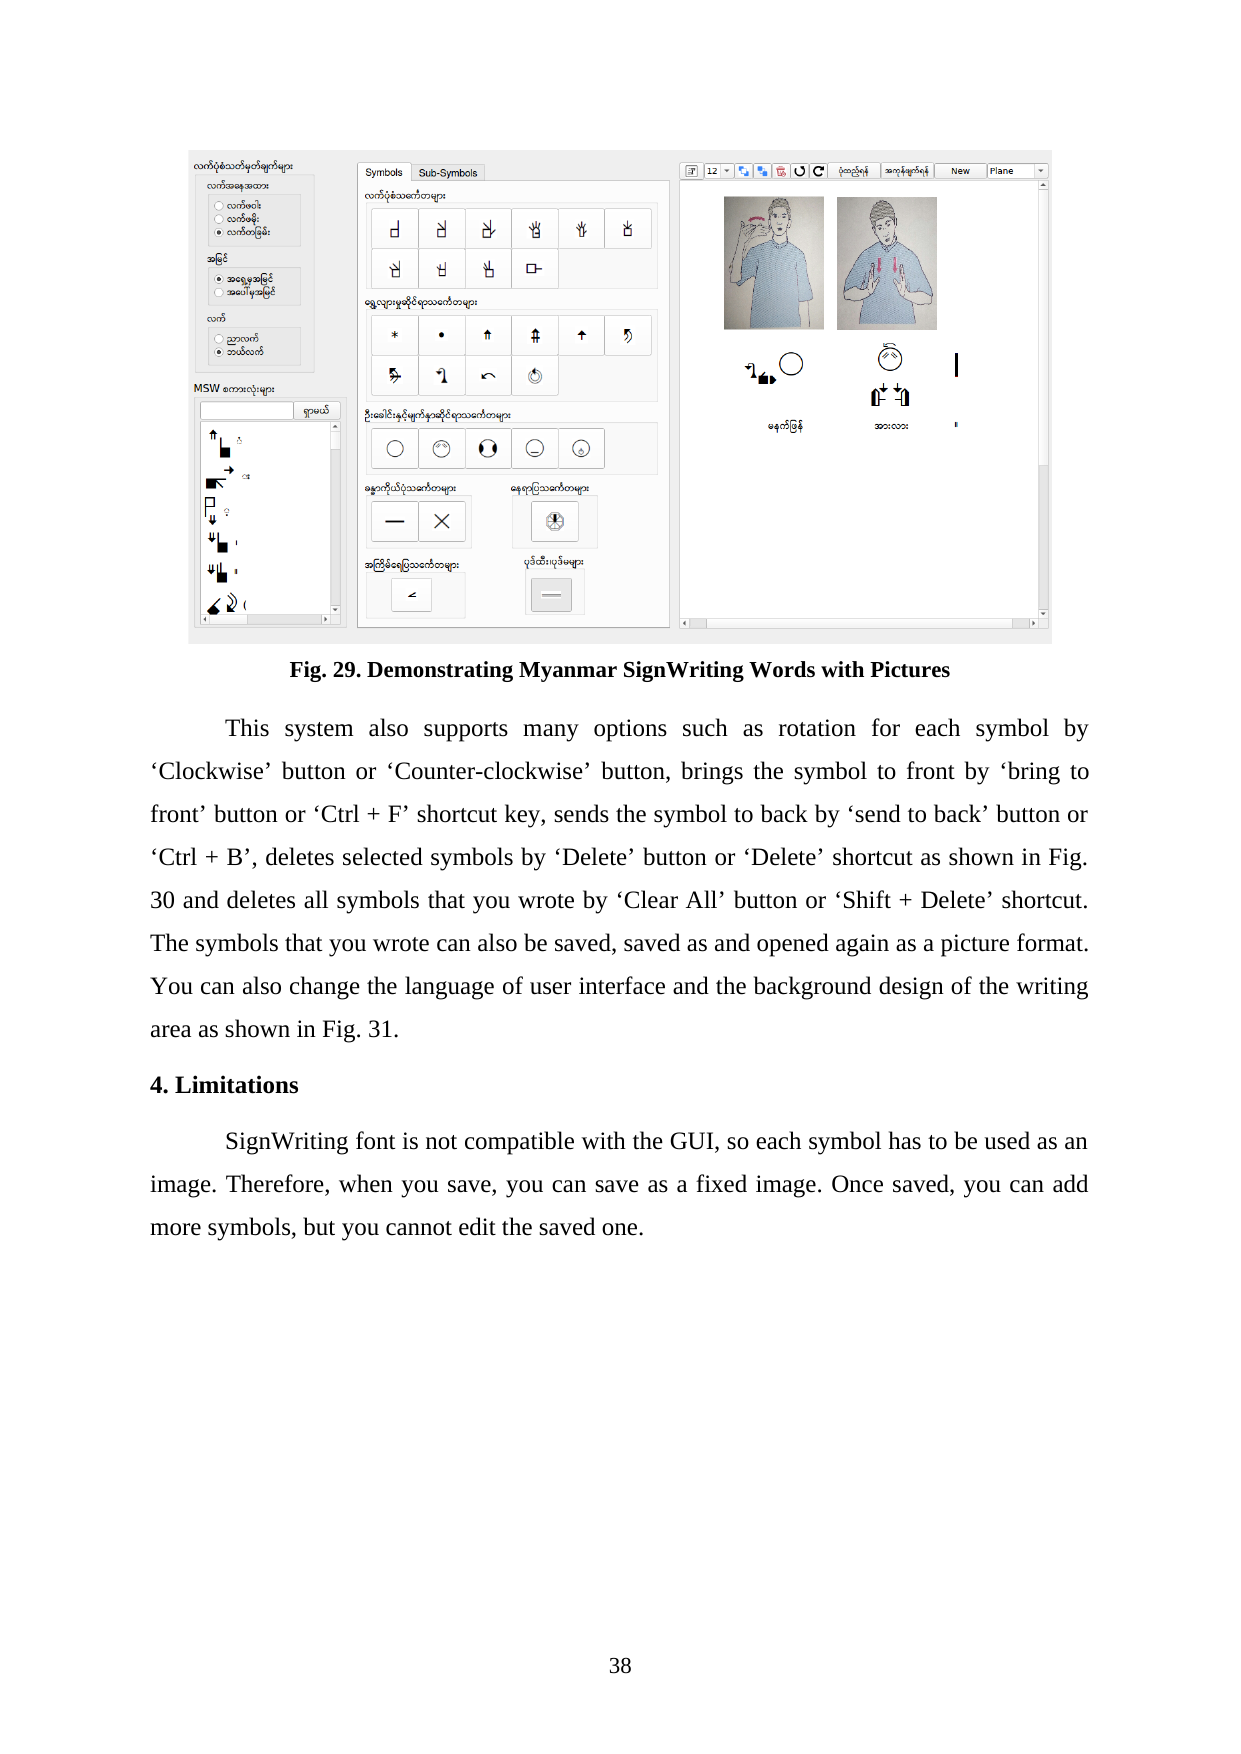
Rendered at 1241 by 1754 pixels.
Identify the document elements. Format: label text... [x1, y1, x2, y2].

text Fig. 29. Demonstrating Myanmar SignWriting Words with Pictures [150, 657, 1090, 683]
picture [188, 150, 1052, 644]
text This system also supports many options such as rotation for each symbol by ‘Clockwise’ button or ‘Counter-clockwise’ button, brings the symbol to front by ‘bring to front’ button or ‘Ctrl + F’ shortcut key, sends the symbol to back by ‘send to back’ button or ‘Ctrl + B’, deletes selected symbols by ‘Delete’ button or ‘Delete’ shortcut as shown in Fig. 30 and deletes all symbols that you wrote by ‘Clear All’ button or ‘Shift + Delete’ shortcut. The symbols that you wrote can also be saved, saved as and opened again as a picture format. You can also change the language of user interface and the background design of the writing area as shown in Fig. 31. [150, 713, 1090, 1043]
text 4. Limitations [150, 1070, 1090, 1099]
text SignWriting font is not compatible with the GUI, so each symbol has to be used as an image. Therefore, when you save, you can save as a fixed image. Once saved, you can add more symbols, but you cannot edit the saved one. [150, 1126, 1090, 1241]
